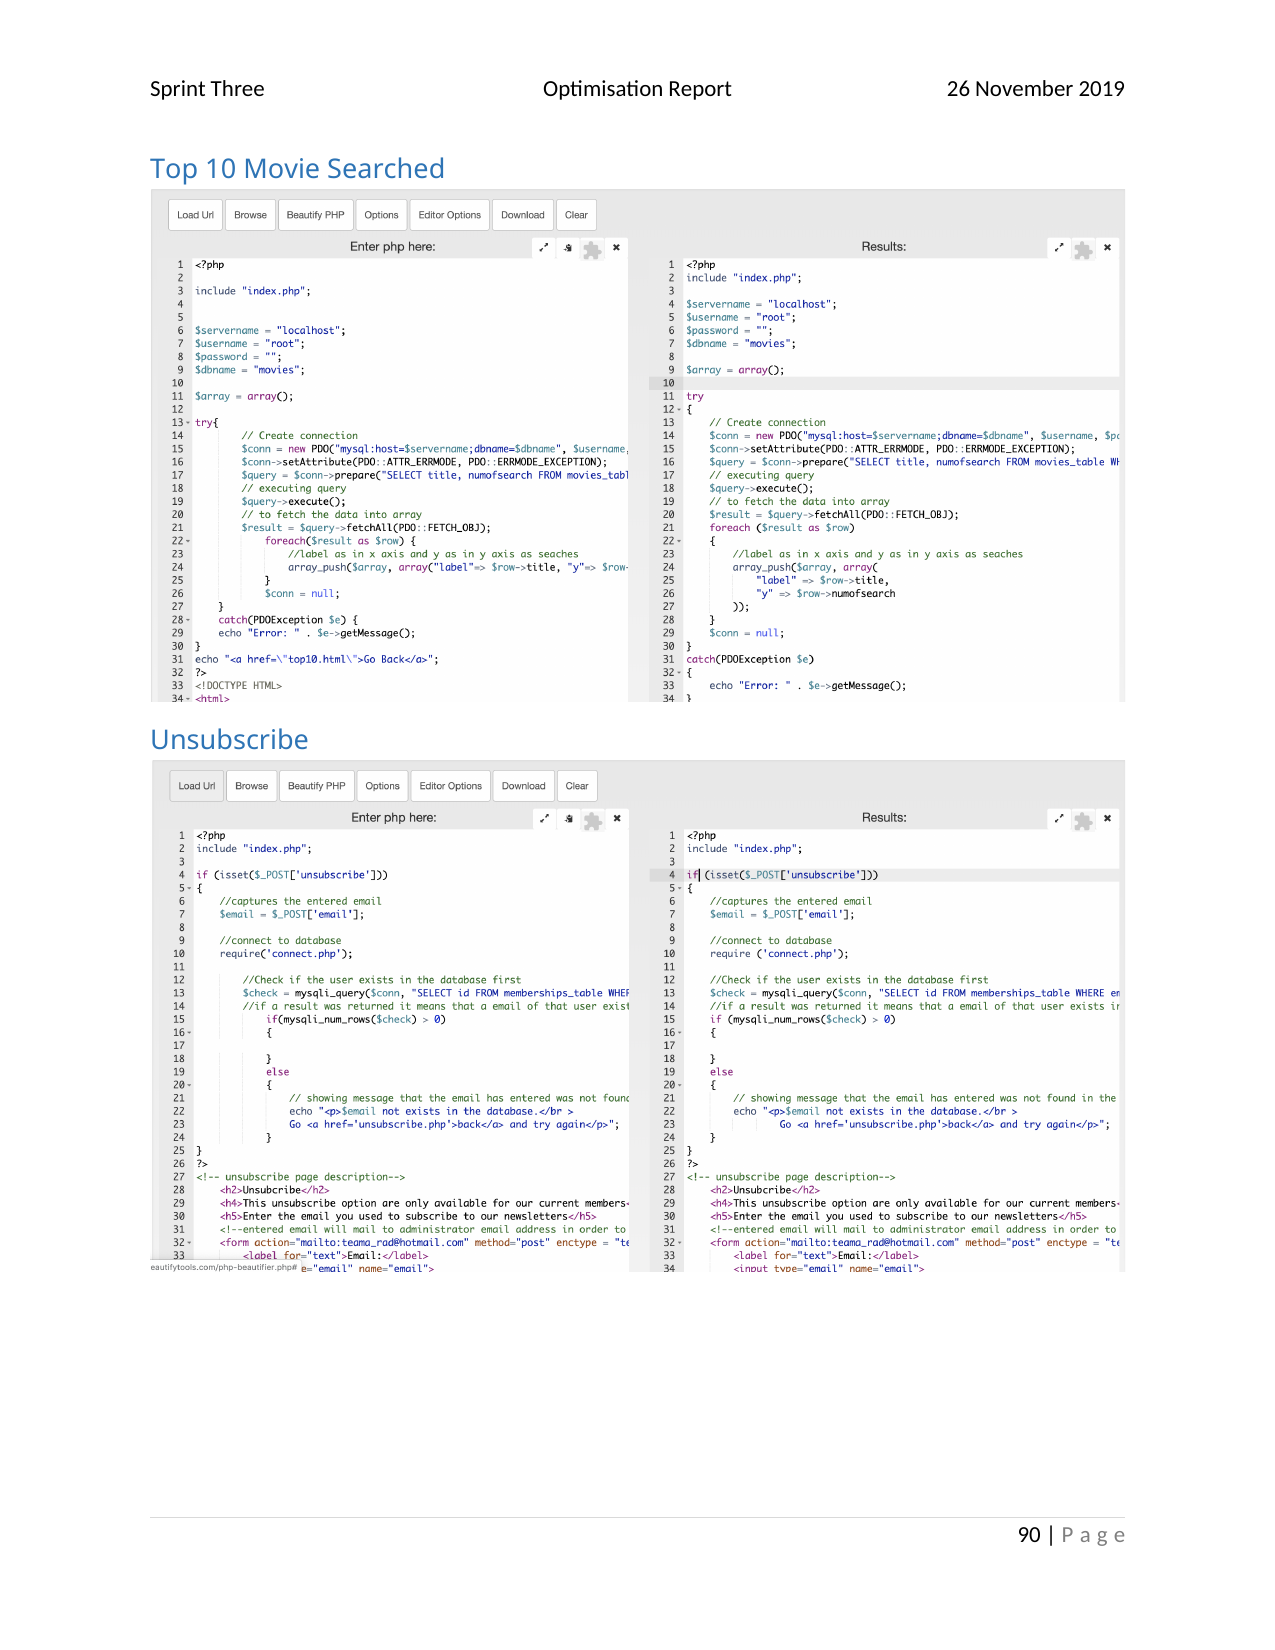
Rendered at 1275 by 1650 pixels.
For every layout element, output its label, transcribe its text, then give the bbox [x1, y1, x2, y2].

subtitle Top 10 Movie Searched [150, 150, 1125, 187]
picture [150, 189, 1125, 702]
picture [150, 760, 1125, 1272]
subtitle Unsubscribe [150, 721, 1125, 757]
